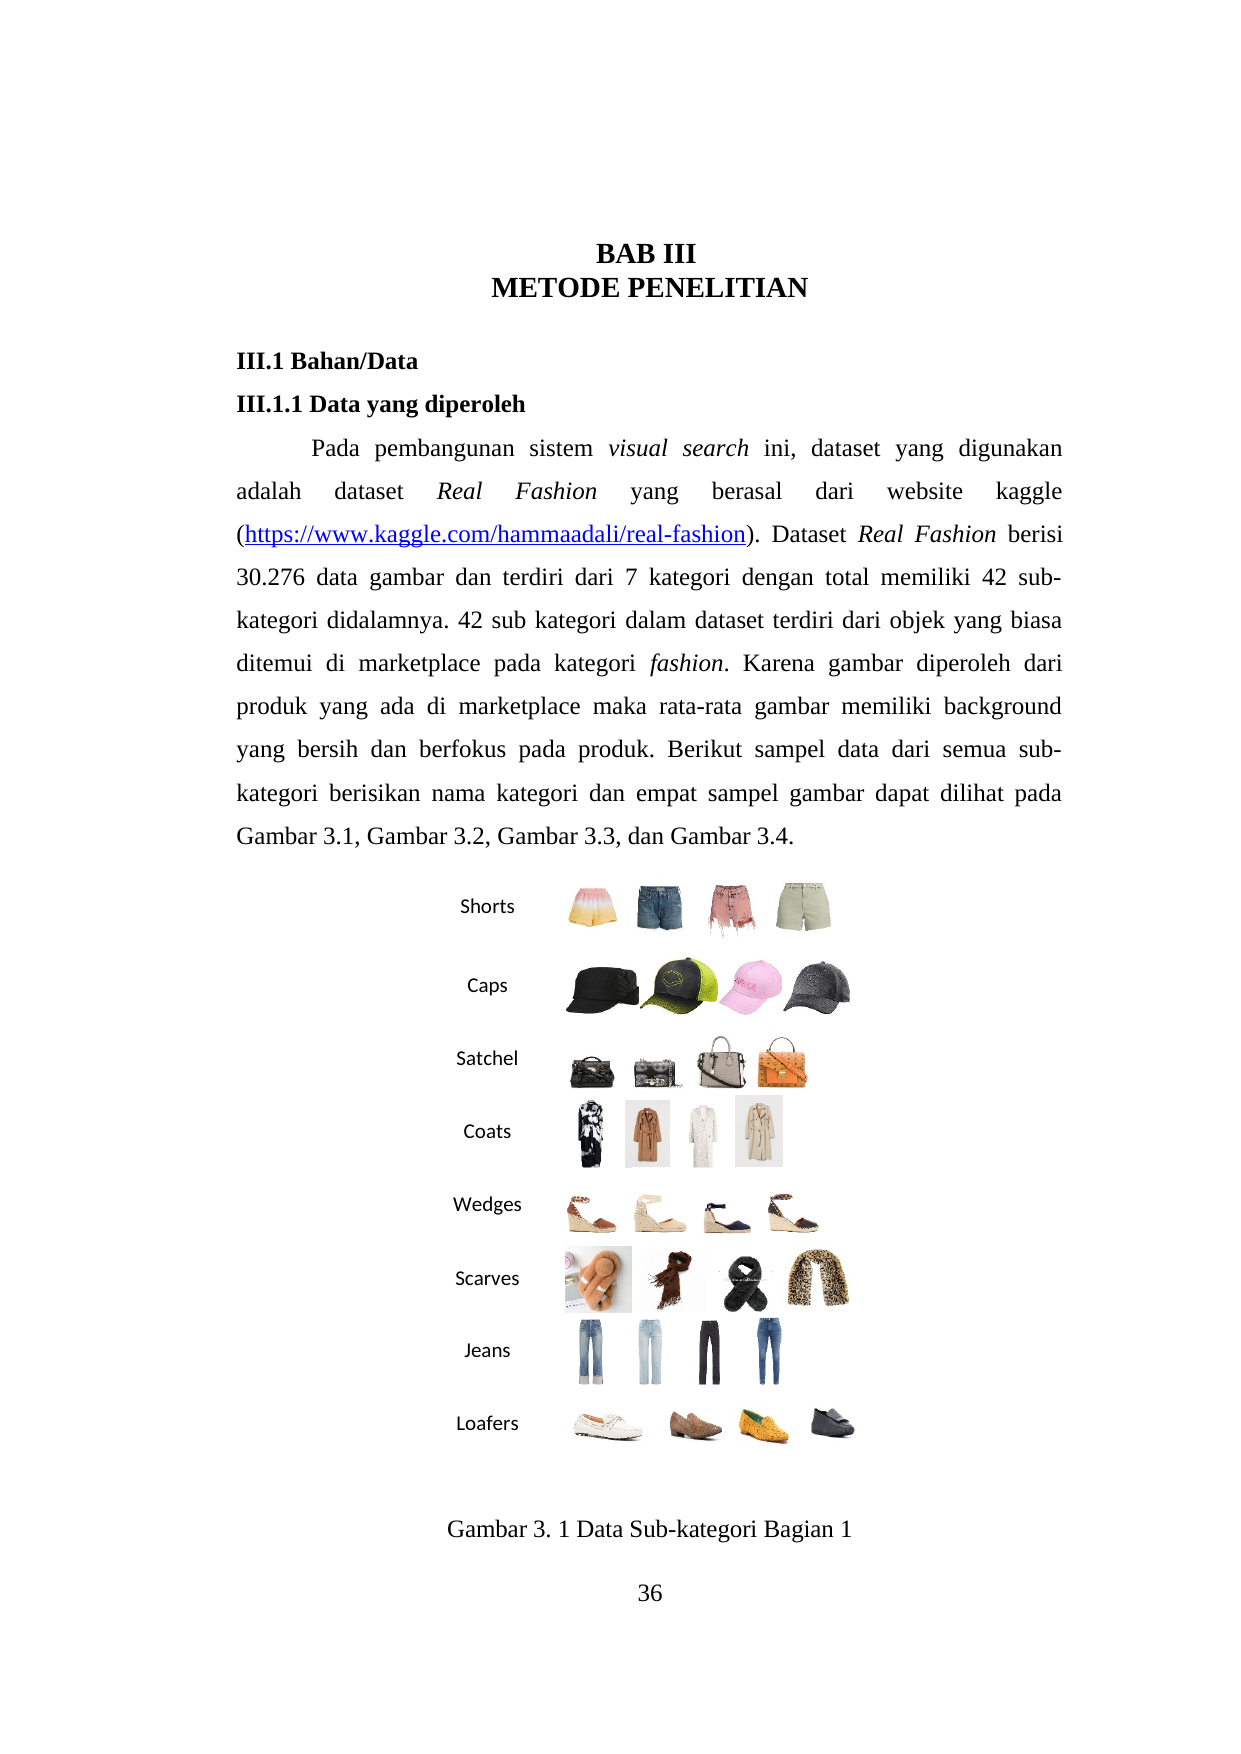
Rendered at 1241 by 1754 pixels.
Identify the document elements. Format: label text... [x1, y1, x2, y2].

text Pada pembangunan sistem visual search ini, dataset yang digunakan adalah dataset Real Fashion yang berasal dari website kaggle (https://www.kaggle.com/hammaadali/real-fashion). Dataset Real Fashion berisi 30.276 data gambar dan terdiri dari 7 kategori dengan total memiliki 42 sub-kategori didalamnya. 42 sub kategori dalam dataset terdiri dari objek yang biasa ditemui di marketplace pada kategori fashion. Karena gambar diperoleh dari produk yang ada di marketplace maka rata-rata gambar memiliki background yang bersih dan berfokus pada produk. Berikut sampel data dari semua sub-kategori berisikan nama kategori dan empat sampel gambar dapat dilihat pada Gambar 3.1, Gambar 3.2, Gambar 3.3, dan Gambar 3.4. [236, 433, 1063, 849]
subtitle METODE PENELITIAN [236, 236, 1063, 303]
subtitle Data yang diperoleh [236, 389, 1063, 418]
subtitle Bahan/Data [236, 346, 1063, 375]
text Gambar 3. 1 Data Sub-kategori Bagian 1 [236, 864, 1063, 1543]
